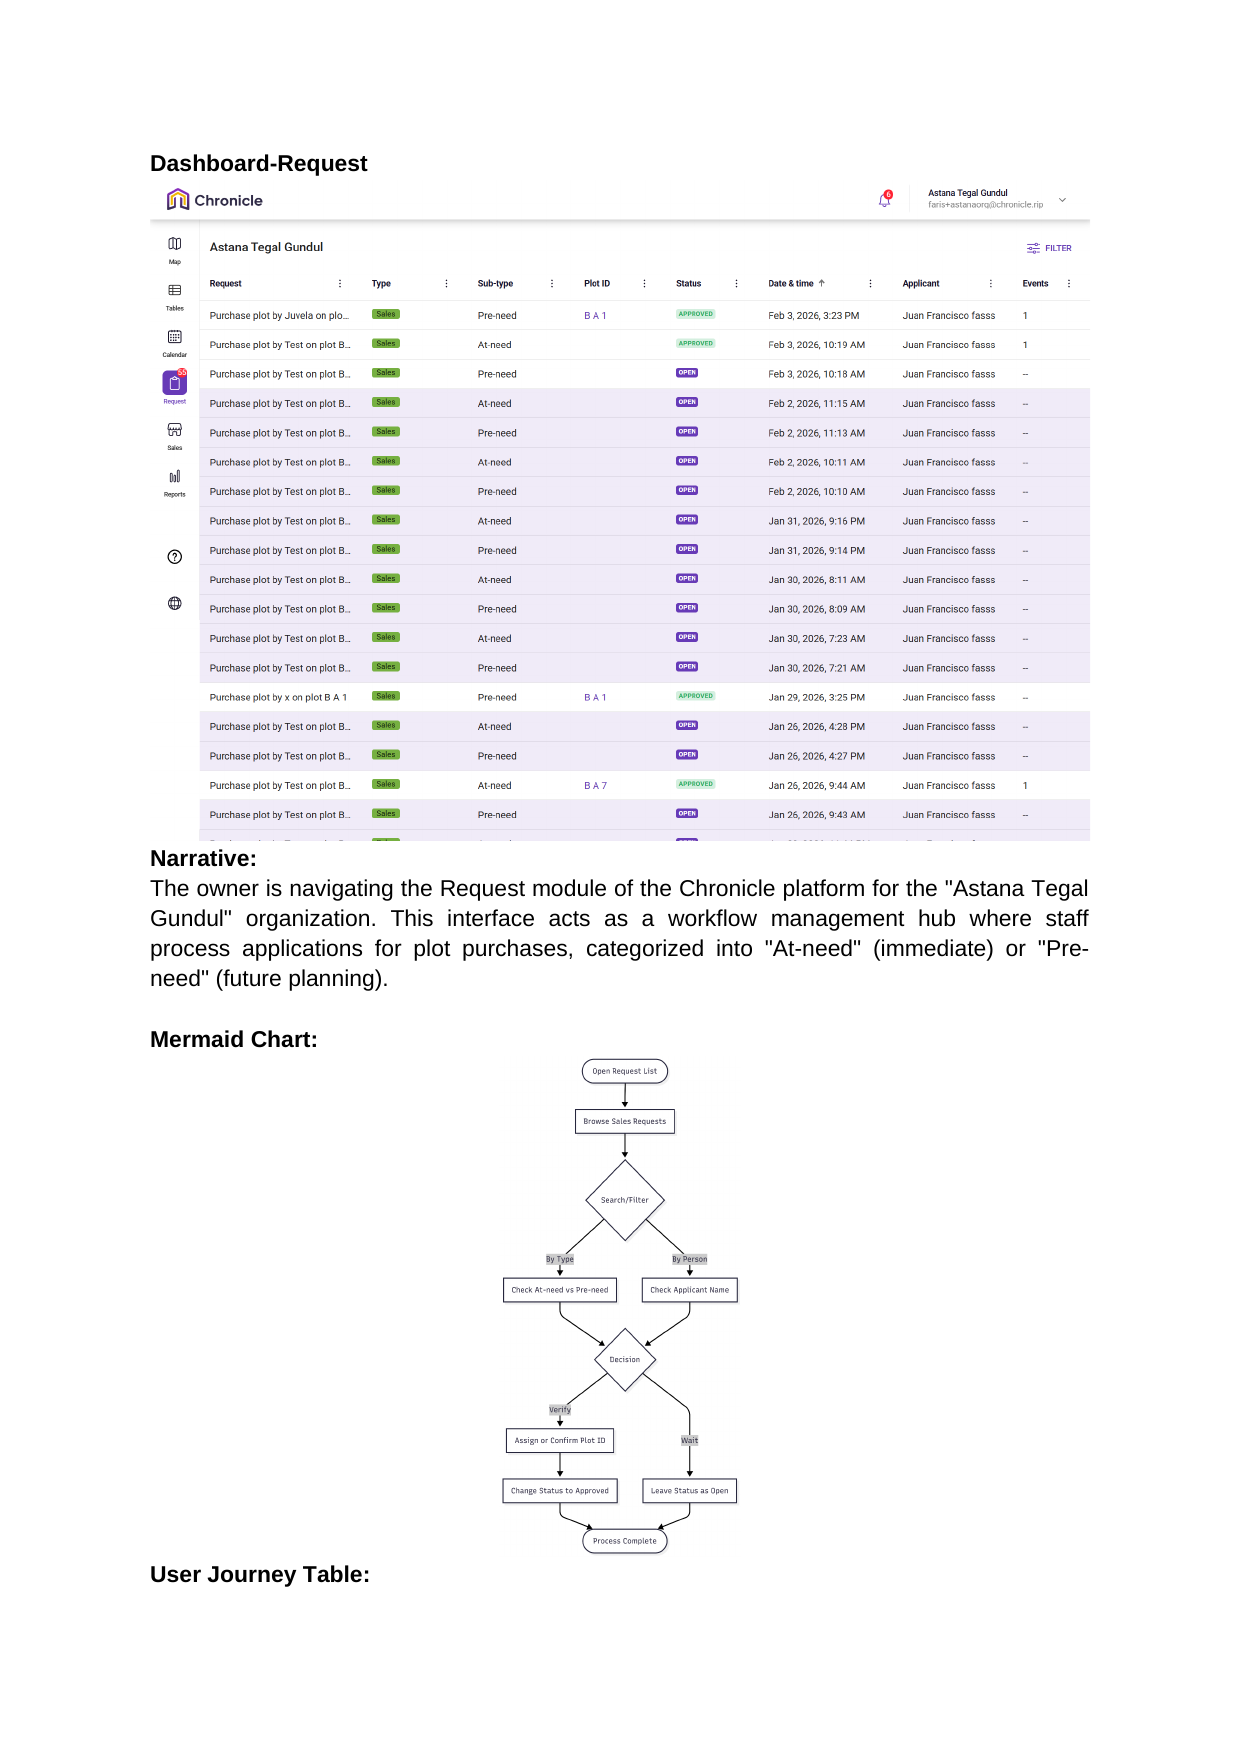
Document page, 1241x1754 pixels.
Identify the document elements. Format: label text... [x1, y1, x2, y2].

text User Journey Table: [150, 1561, 1090, 1587]
picture [150, 180, 1091, 841]
text Narrative: [150, 844, 1090, 871]
text Dashboard-Request [150, 150, 1090, 176]
picture [498, 1056, 742, 1557]
text The owner is navigating the Request module of the Chronicle platform for the "Astana Tegal Gundul" organization. This interface acts as a workflow management hub where staff process applications for plot purchases, categorized into "At-need" (immediate) or "Pre-need" (future planning). [150, 875, 1090, 992]
text Mermaid Chart: [150, 1026, 1090, 1052]
